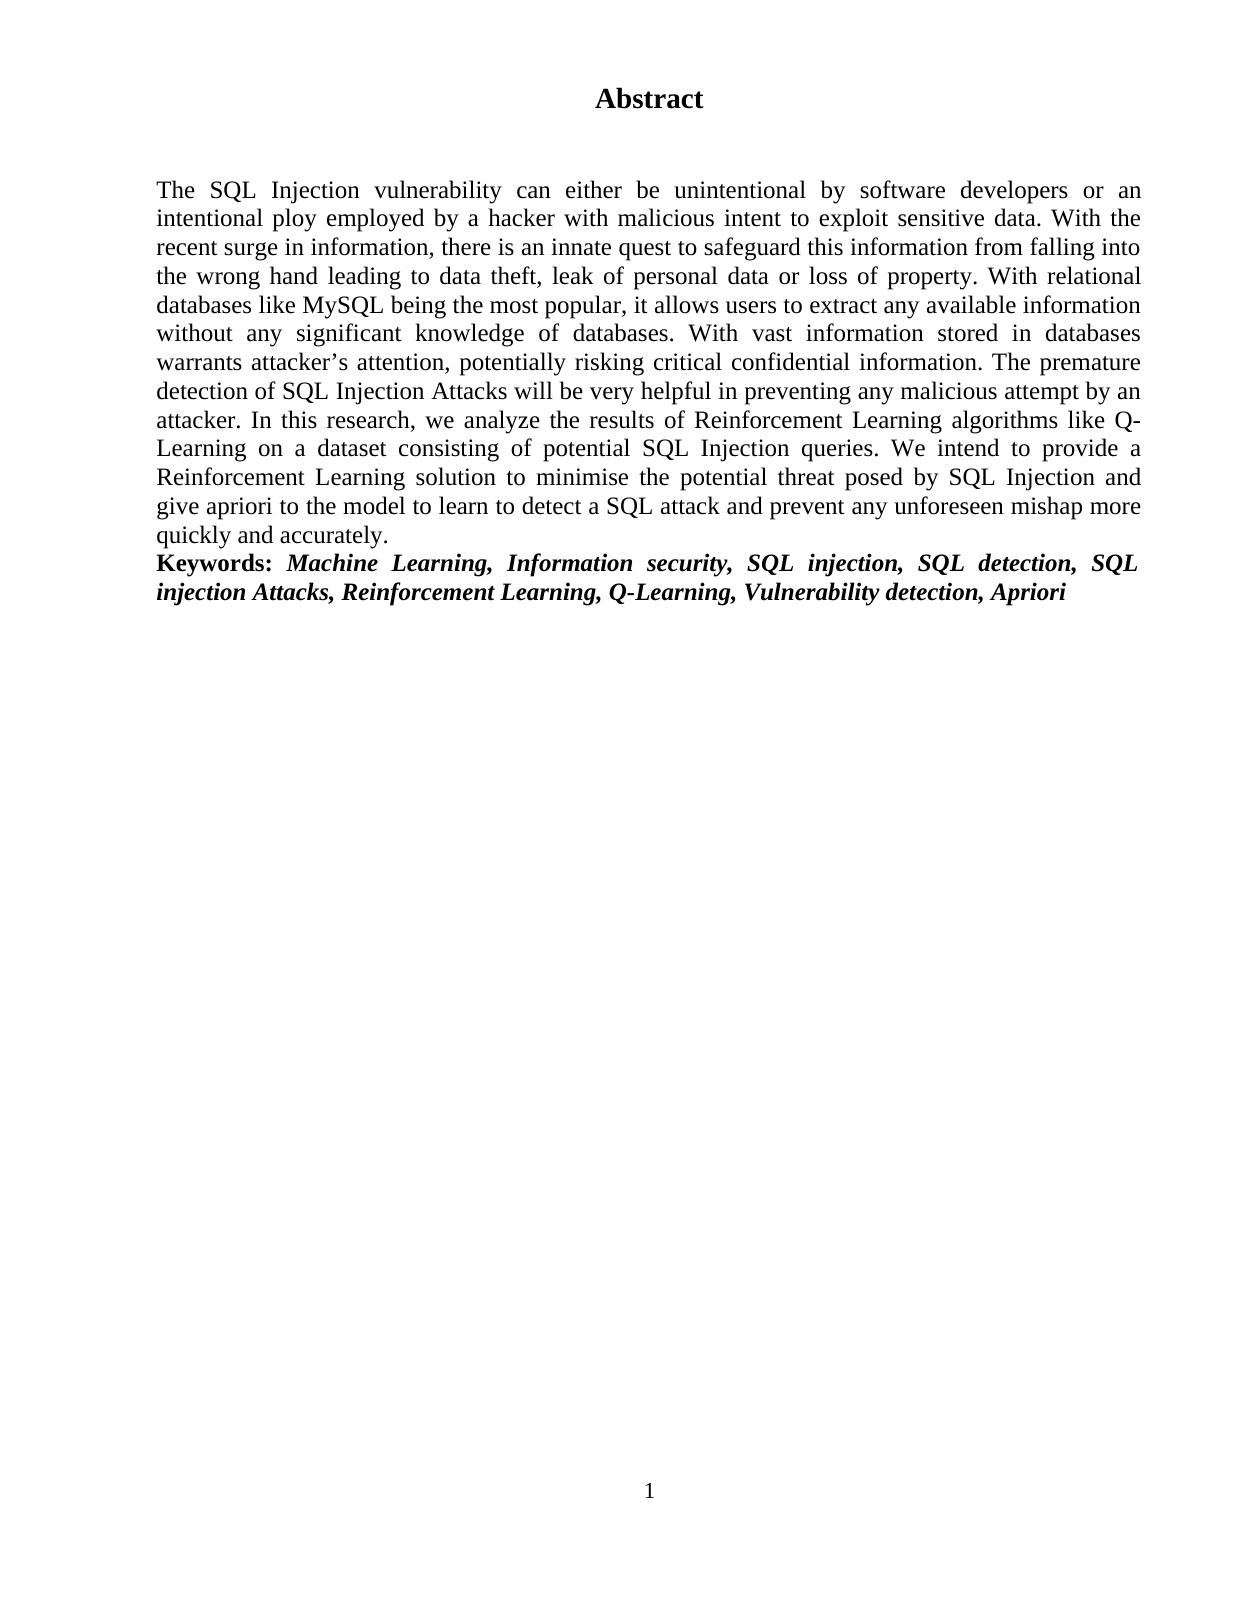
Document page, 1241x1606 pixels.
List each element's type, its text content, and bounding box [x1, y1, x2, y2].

text Keywords: Machine Learning, Information security, SQL injection, SQL detection, SQL injection Attacks, Reinforcement Learning, Q-Learning, Vulnerability detection, Apriori [156, 548, 1142, 606]
text The SQL Injection vulnerability can either be unintentional by software developers or an intentional ploy employed by a hacker with malicious intent to exploit sensitive data. With the recent surge in information, there is an innate quest to safeguard this information from falling into the wrong hand leading to data theft, leak of personal data or loss of property. With relational databases like MySQL being the most popular, it allows users to extract any available information without any significant knowledge of databases. With vast information stored in databases warrants attacker’s attention, potentially risking critical confidential information. The premature detection of SQL Injection Attacks will be very helpful in preventing any malicious attempt by an attacker. In this research, we analyze the results of Reinforcement Learning algorithms like Q-Learning on a dataset consisting of potential SQL Injection queries. We intend to provide a Reinforcement Learning solution to minimise the potential threat posed by SQL Injection and give apriori to the model to learn to detect a SQL attack and prevent any unforeseen mishap more quickly and accurately. [156, 175, 1142, 548]
text Abstract [156, 81, 1142, 115]
